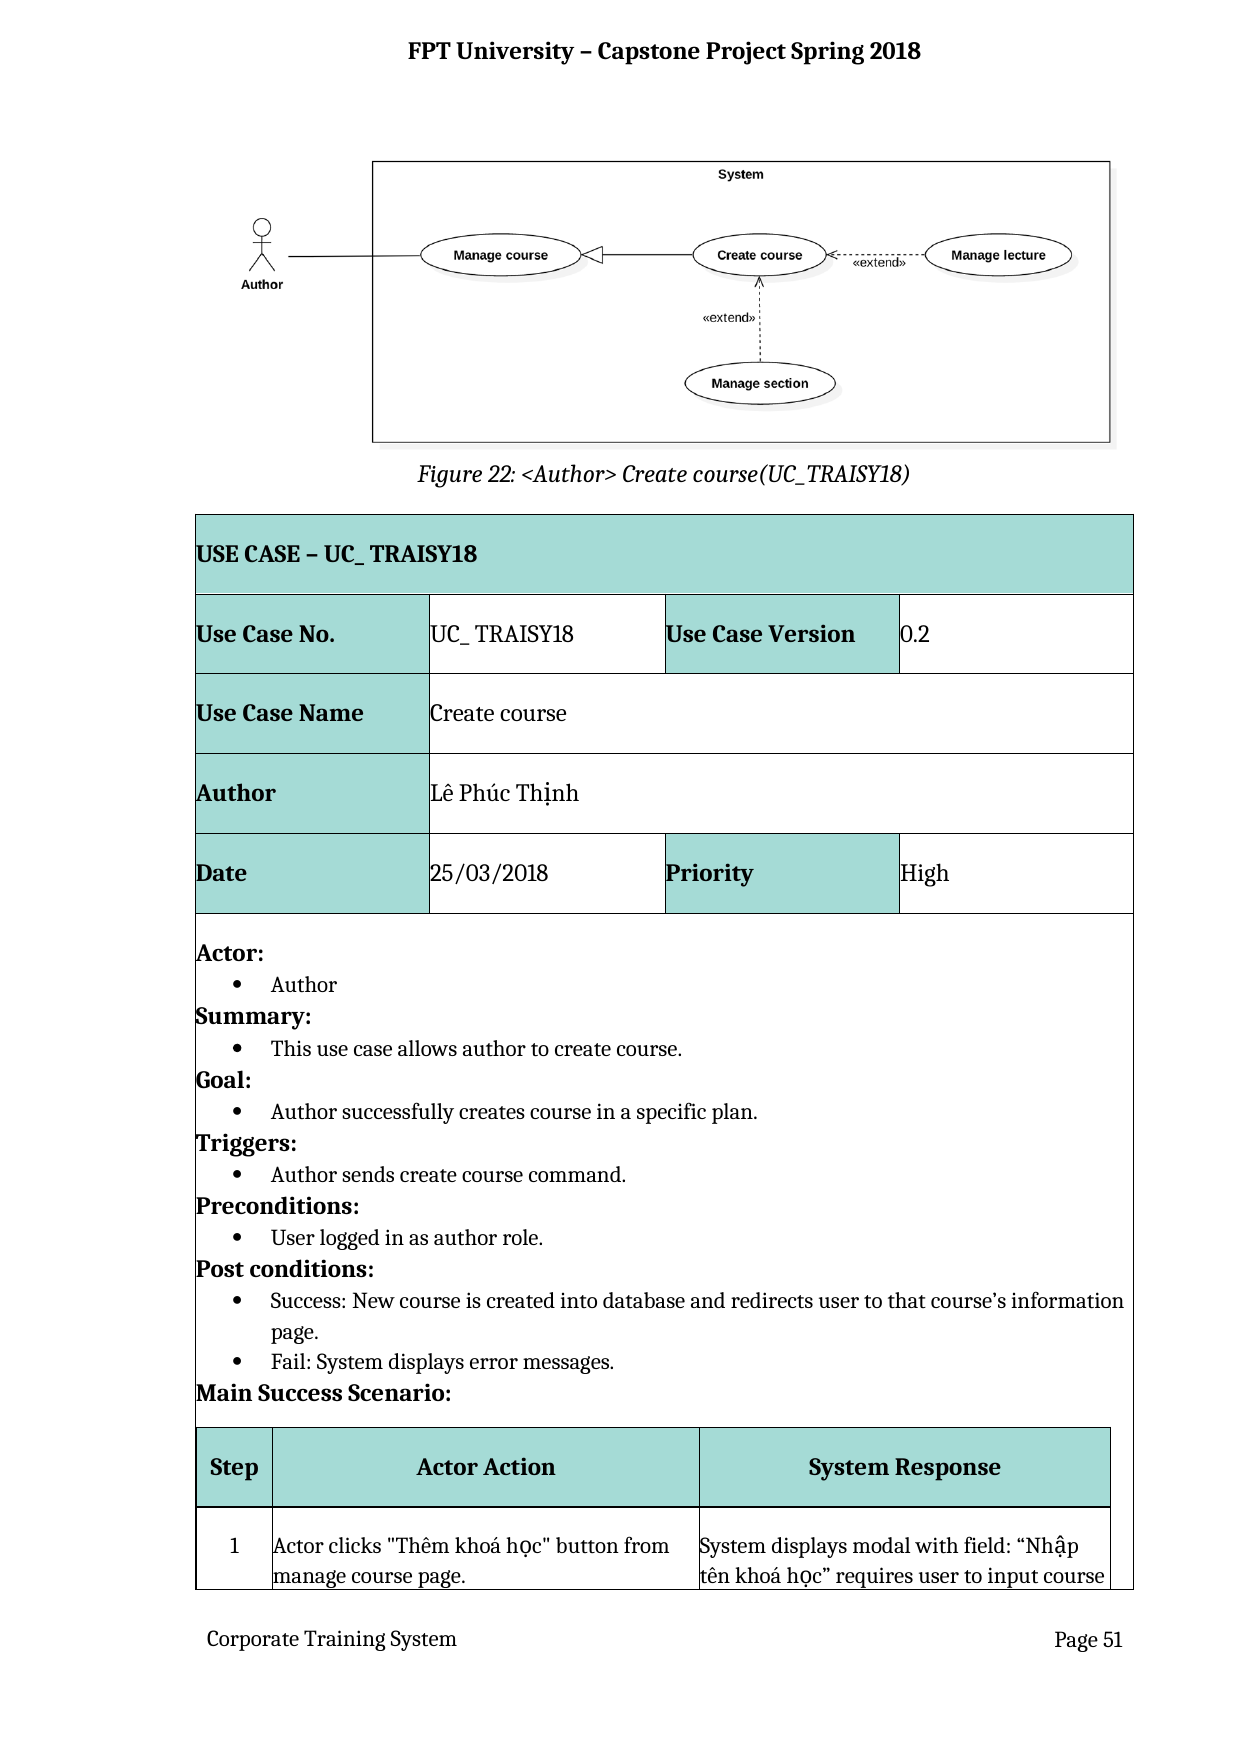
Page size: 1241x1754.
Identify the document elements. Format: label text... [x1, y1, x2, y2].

picture [206, 147, 1123, 456]
table_cell Author [196, 754, 429, 833]
table_cell 25/03/2018 [430, 834, 665, 913]
table_cell Use Case Name [196, 674, 429, 753]
table_header USE CASE – UC_ TRAISY18 [196, 515, 1133, 593]
table_cell Lê Phúc Thịnh [430, 754, 1133, 833]
table_cell Use Case Version [666, 595, 899, 673]
table_cell Date [196, 834, 429, 913]
table_cell Use Case No. [196, 595, 429, 673]
table_cell UC_ TRAISY18 [430, 595, 665, 673]
table_cell Create course [430, 674, 1133, 753]
text Figure 22: <Author> Create course(UC_TRAISY18) [207, 460, 1122, 488]
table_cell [196, 914, 1133, 1589]
table_cell High [900, 834, 1133, 913]
table_cell Priority [666, 834, 899, 913]
table_cell 0.2 [900, 595, 1133, 673]
